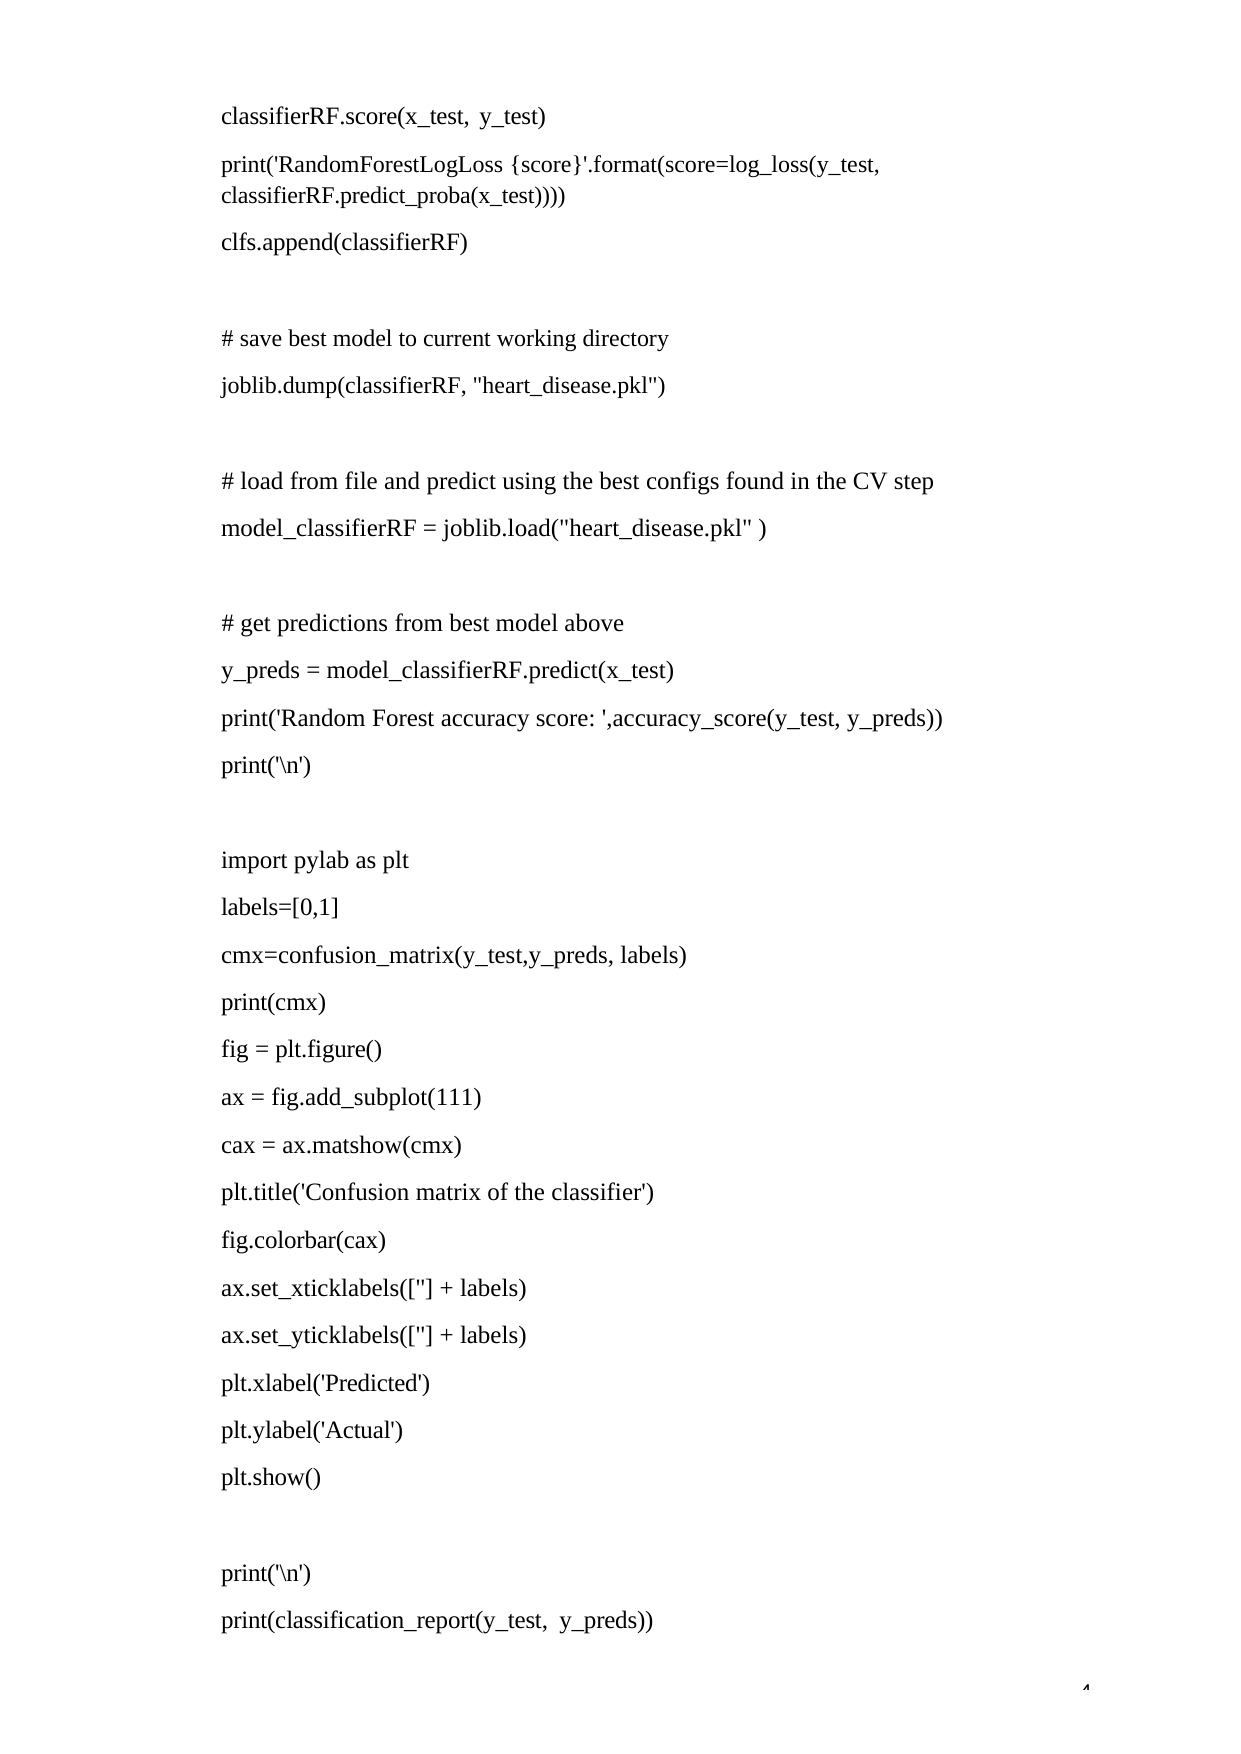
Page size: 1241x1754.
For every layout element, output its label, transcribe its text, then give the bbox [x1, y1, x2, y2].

text # load from file and predict using the best configs found in the CV step model_classifierRF = joblib.load("heart_disease.pkl" ) [221, 466, 1095, 541]
text plt.show() [221, 1463, 1173, 1491]
text print('Random Forest accuracy score: ',accuracy_score(y_test, y_preds)) print('\n') [221, 703, 1014, 779]
text # save best model to current working directory joblib.dump(classifierRF, "heart_disease.pkl") [221, 324, 840, 399]
text import pylab as plt labels=[0,1] [221, 845, 498, 921]
text print('RandomForestLogLoss {score}'.format(score=log_loss(y_test, classifierRF.predict_proba(x_test)))) [221, 151, 881, 209]
text plt.title('Confusion matrix of the classifier') fig.colorbar(cax) [221, 1177, 764, 1254]
text ax = fig.add_subplot(111) cax = ax.matshow(cmx) [221, 1082, 498, 1158]
text ax.set_xticklabels([''] + labels) ax.set_yticklabels([''] + labels) plt.xlabel('Predicted') plt.ylabel('Actual') [221, 1273, 608, 1444]
text # get predictions from best model above y_preds = model_classifierRF.predict(x_test) [221, 608, 686, 684]
text print(classification_report(y_test, y_preds)) [221, 1605, 1173, 1634]
text clfs.append(classifierRF) [221, 227, 1173, 256]
text cmx=confusion_matrix(y_test,y_preds, labels) print(cmx) [221, 940, 688, 1016]
text fig = plt.figure() [221, 1035, 1173, 1063]
text classifierRF.score(x_test, y_test) [221, 101, 1173, 130]
text print('\n') [221, 1558, 1173, 1586]
